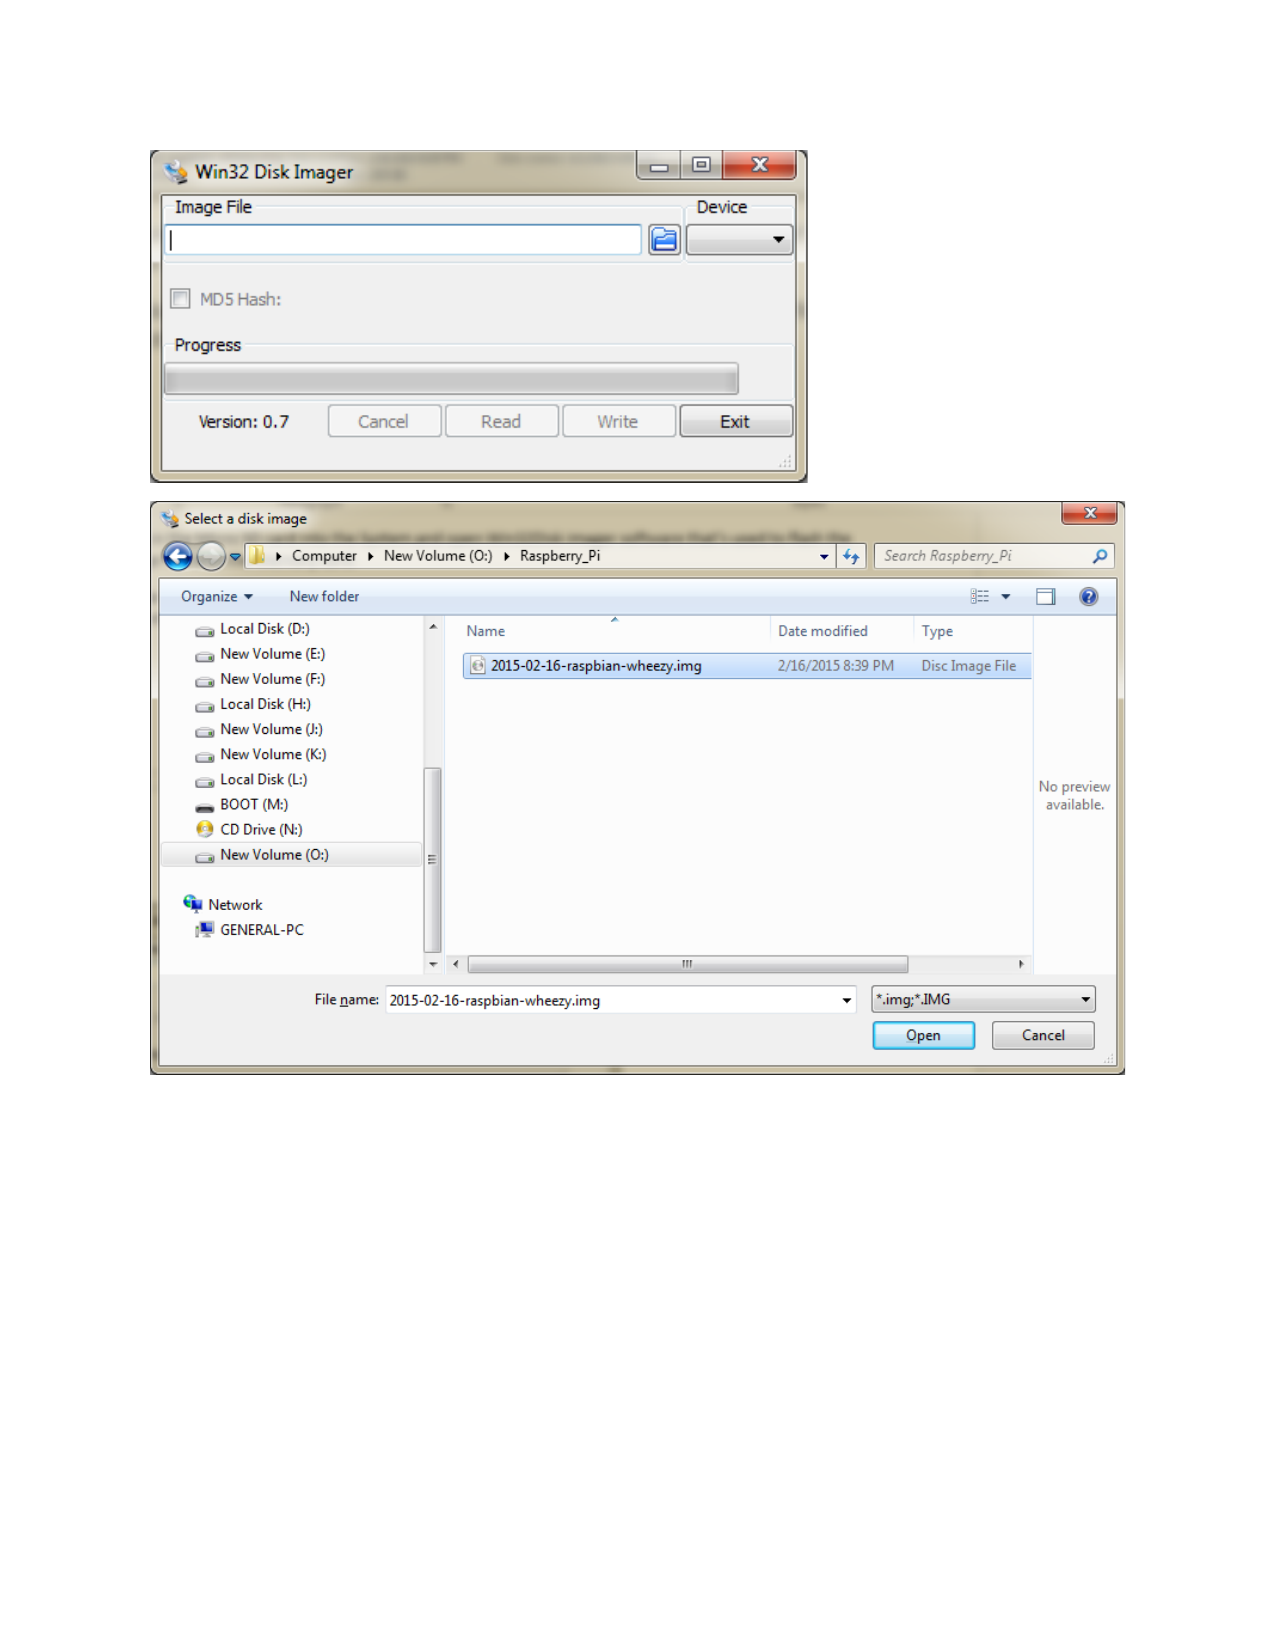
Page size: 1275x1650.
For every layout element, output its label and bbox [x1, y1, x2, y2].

picture [150, 150, 808, 483]
picture [150, 501, 1125, 1075]
